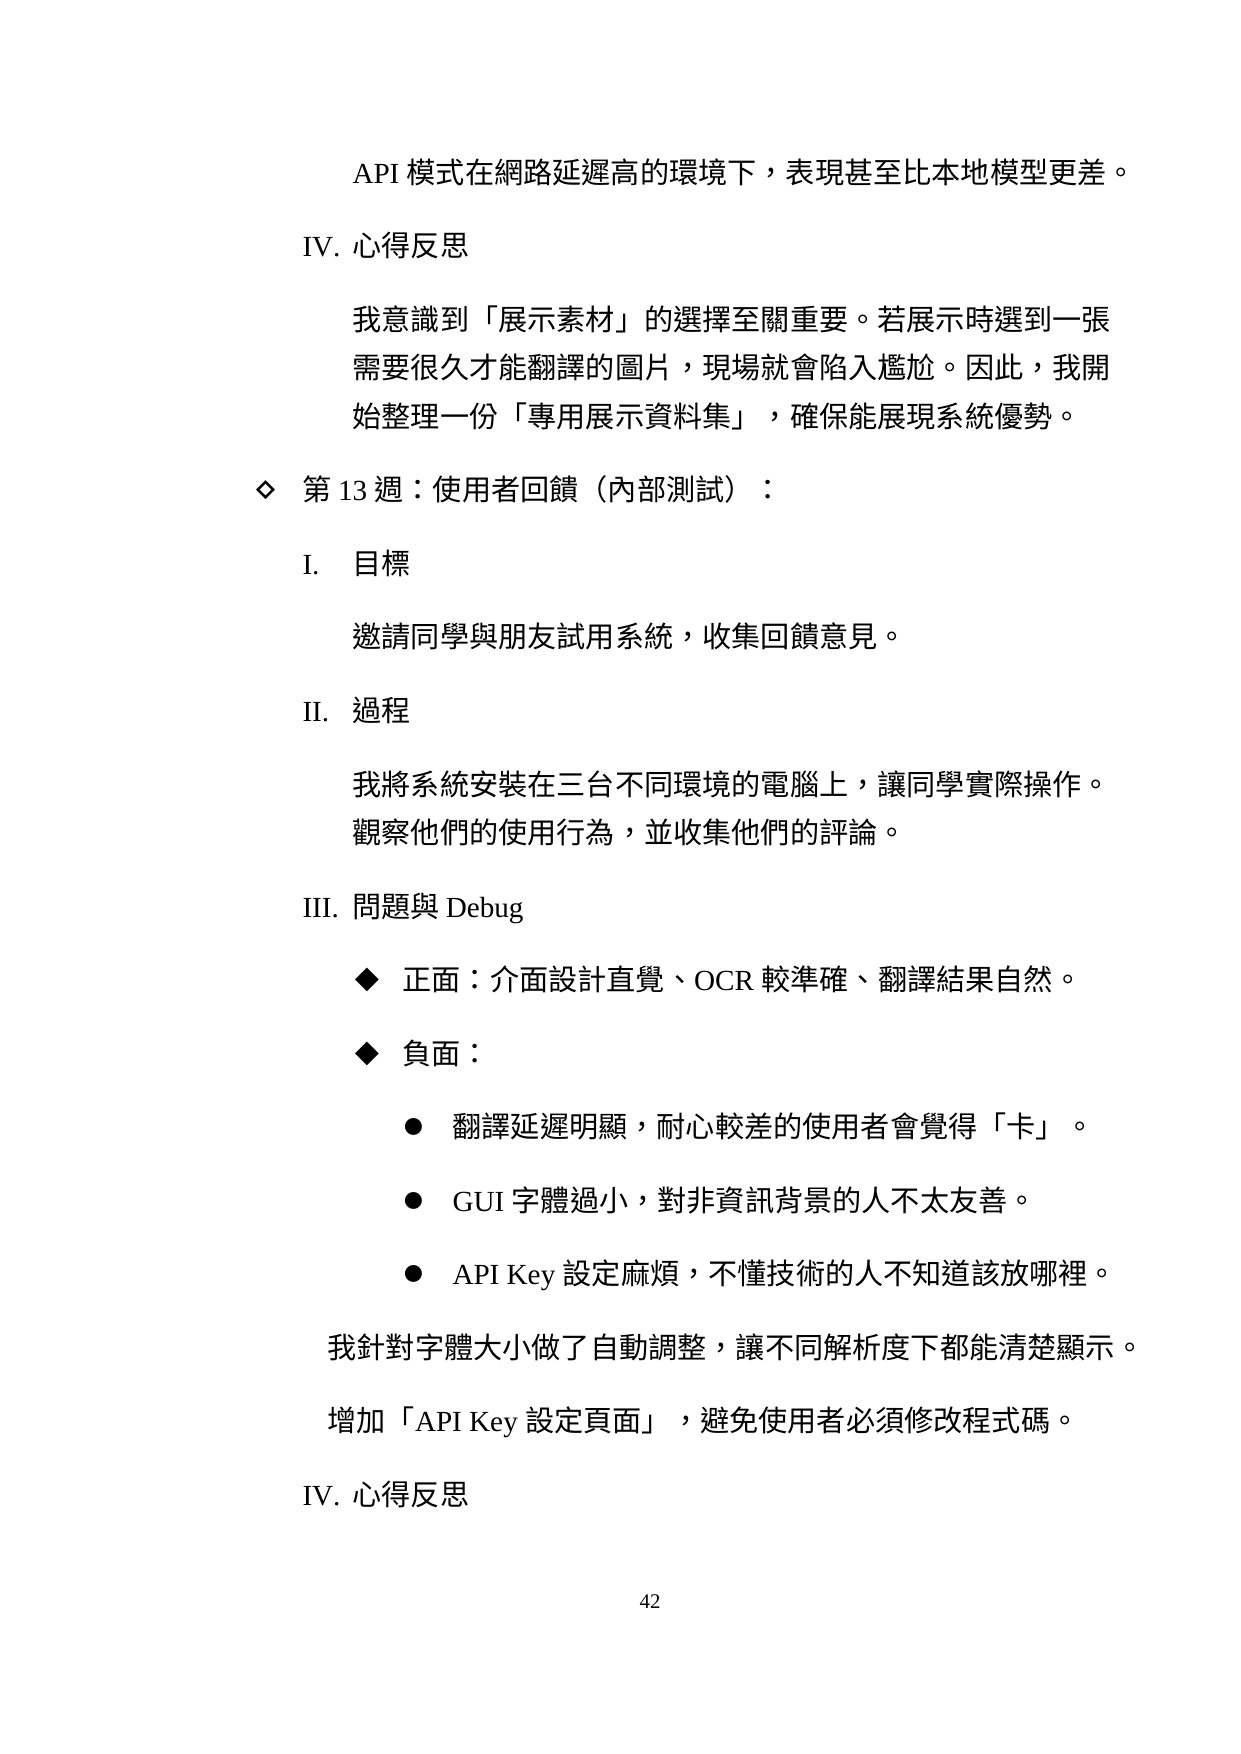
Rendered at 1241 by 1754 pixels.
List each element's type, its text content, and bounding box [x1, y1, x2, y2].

text 增加「API Key 設定頁面」，避免使用者必須修改程式碼。 [283, 1398, 1122, 1440]
text API 模式在網路延遲高的環境下，表現甚至比本地模型更差。 [352, 149, 1122, 191]
list 第 13 週：使用者回饋（內部測試）： [252, 467, 1122, 509]
text 邀請同學與朋友試用系統，收集回饋意見。 [352, 614, 1122, 656]
list 負面： [352, 1030, 1122, 1072]
text 我針對字體大小做了自動調整，讓不同解析度下都能清楚顯示。 [283, 1324, 1122, 1367]
list 過程 [302, 687, 1122, 730]
list 目標 [302, 540, 1122, 583]
list 心得反思 [302, 1471, 1122, 1514]
text 我意識到「展示素材」的選擇至關重要。若展示時選到一張需要很久才能翻譯的圖片，現場就會陷入尷尬。因此，我開始整理一份「專用展示資料集」，確保能展現系統優勢。 [352, 296, 1122, 436]
list 翻譯延遲明顯，耐心較差的使用者會覺得「卡」。 [402, 1104, 1122, 1146]
text 我將系統安裝在三台不同環境的電腦上，讓同學實際操作。觀察他們的使用行為，並收集他們的評論。 [352, 761, 1122, 852]
list GUI 字體過小，對非資訊背景的人不太友善。 [402, 1177, 1122, 1219]
list 問題與Debug [302, 883, 1122, 925]
list 心得反思 [302, 223, 1122, 265]
list API Key 設定麻煩，不懂技術的人不知道該放哪裡。 [402, 1251, 1122, 1293]
list 正面：介面設計直覺、OCR 較準確、翻譯結果自然。 [352, 957, 1122, 999]
